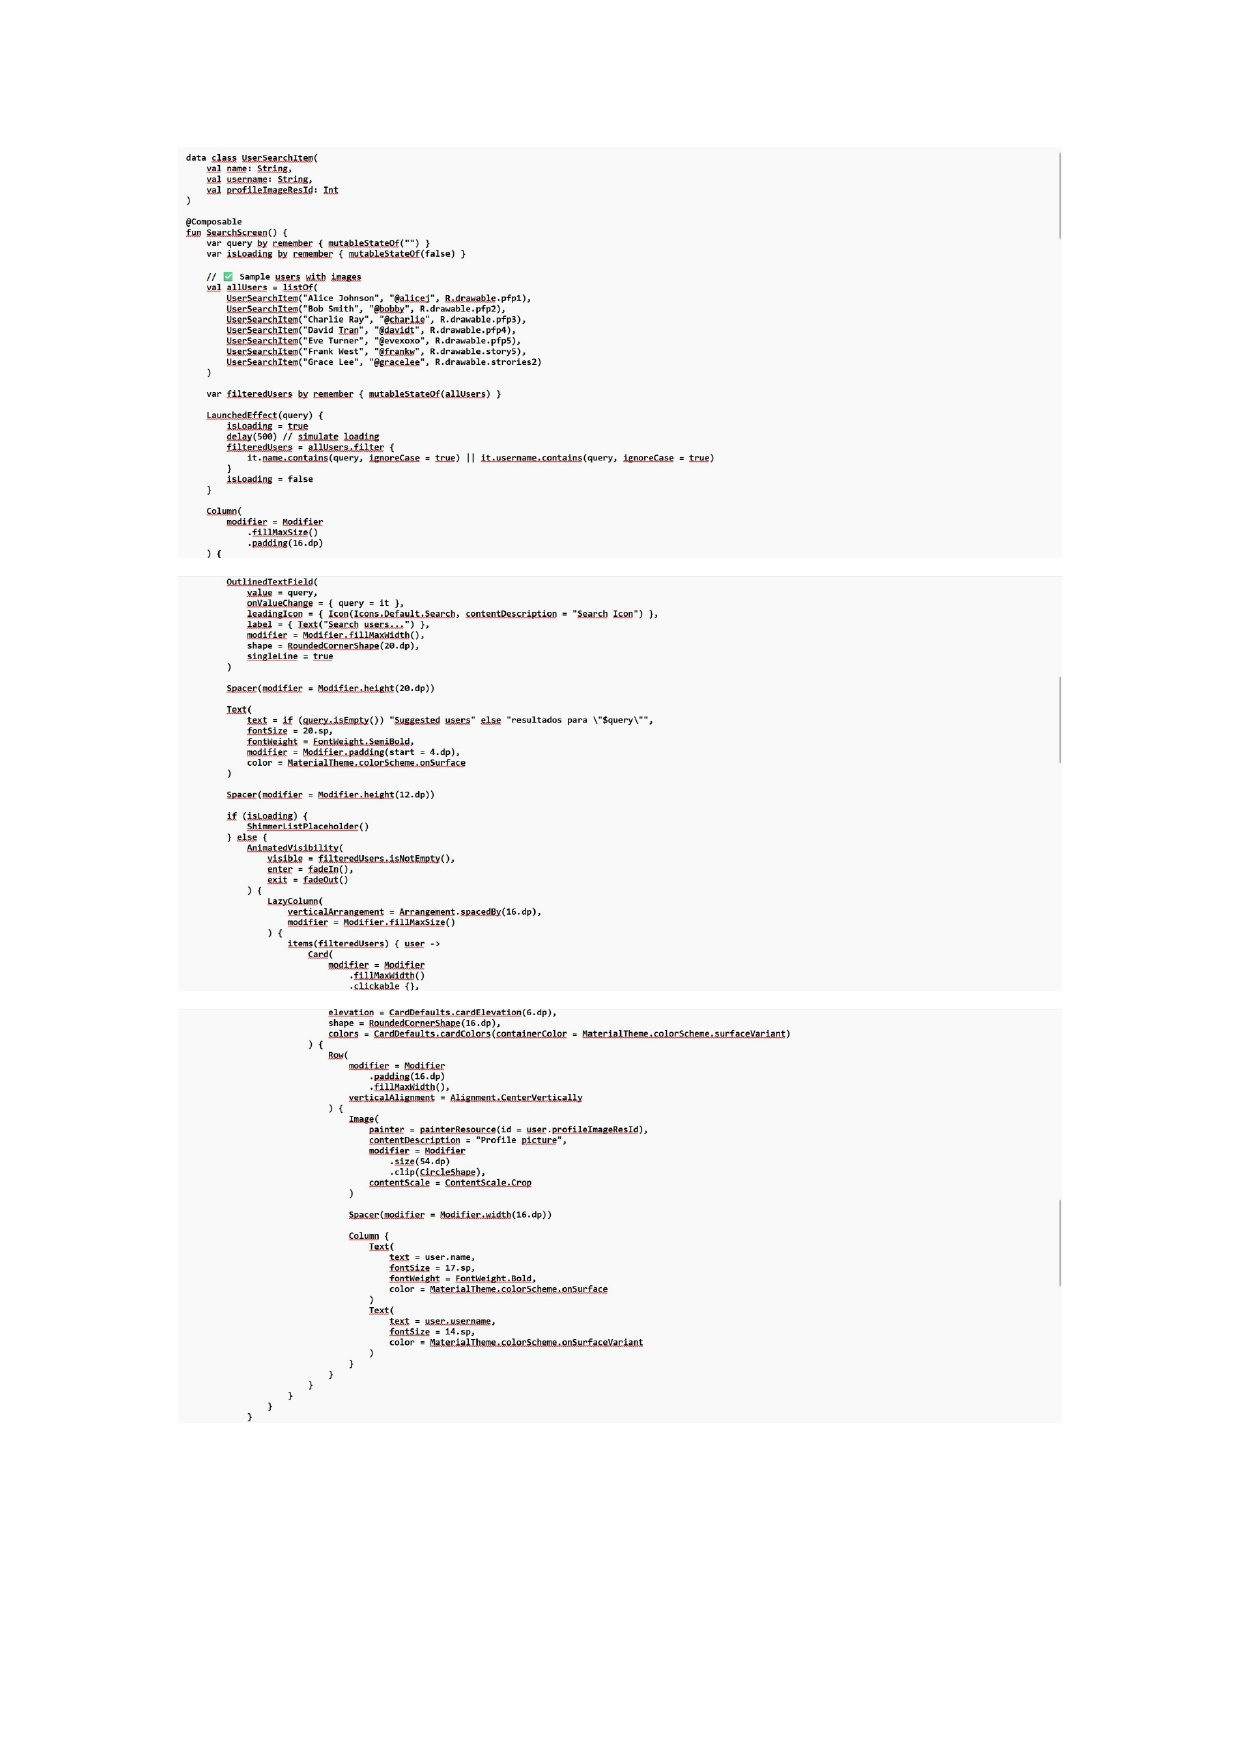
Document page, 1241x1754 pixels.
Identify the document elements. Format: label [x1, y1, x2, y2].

picture [177, 576, 1063, 991]
picture [177, 1009, 1063, 1423]
picture [177, 147, 1063, 558]
